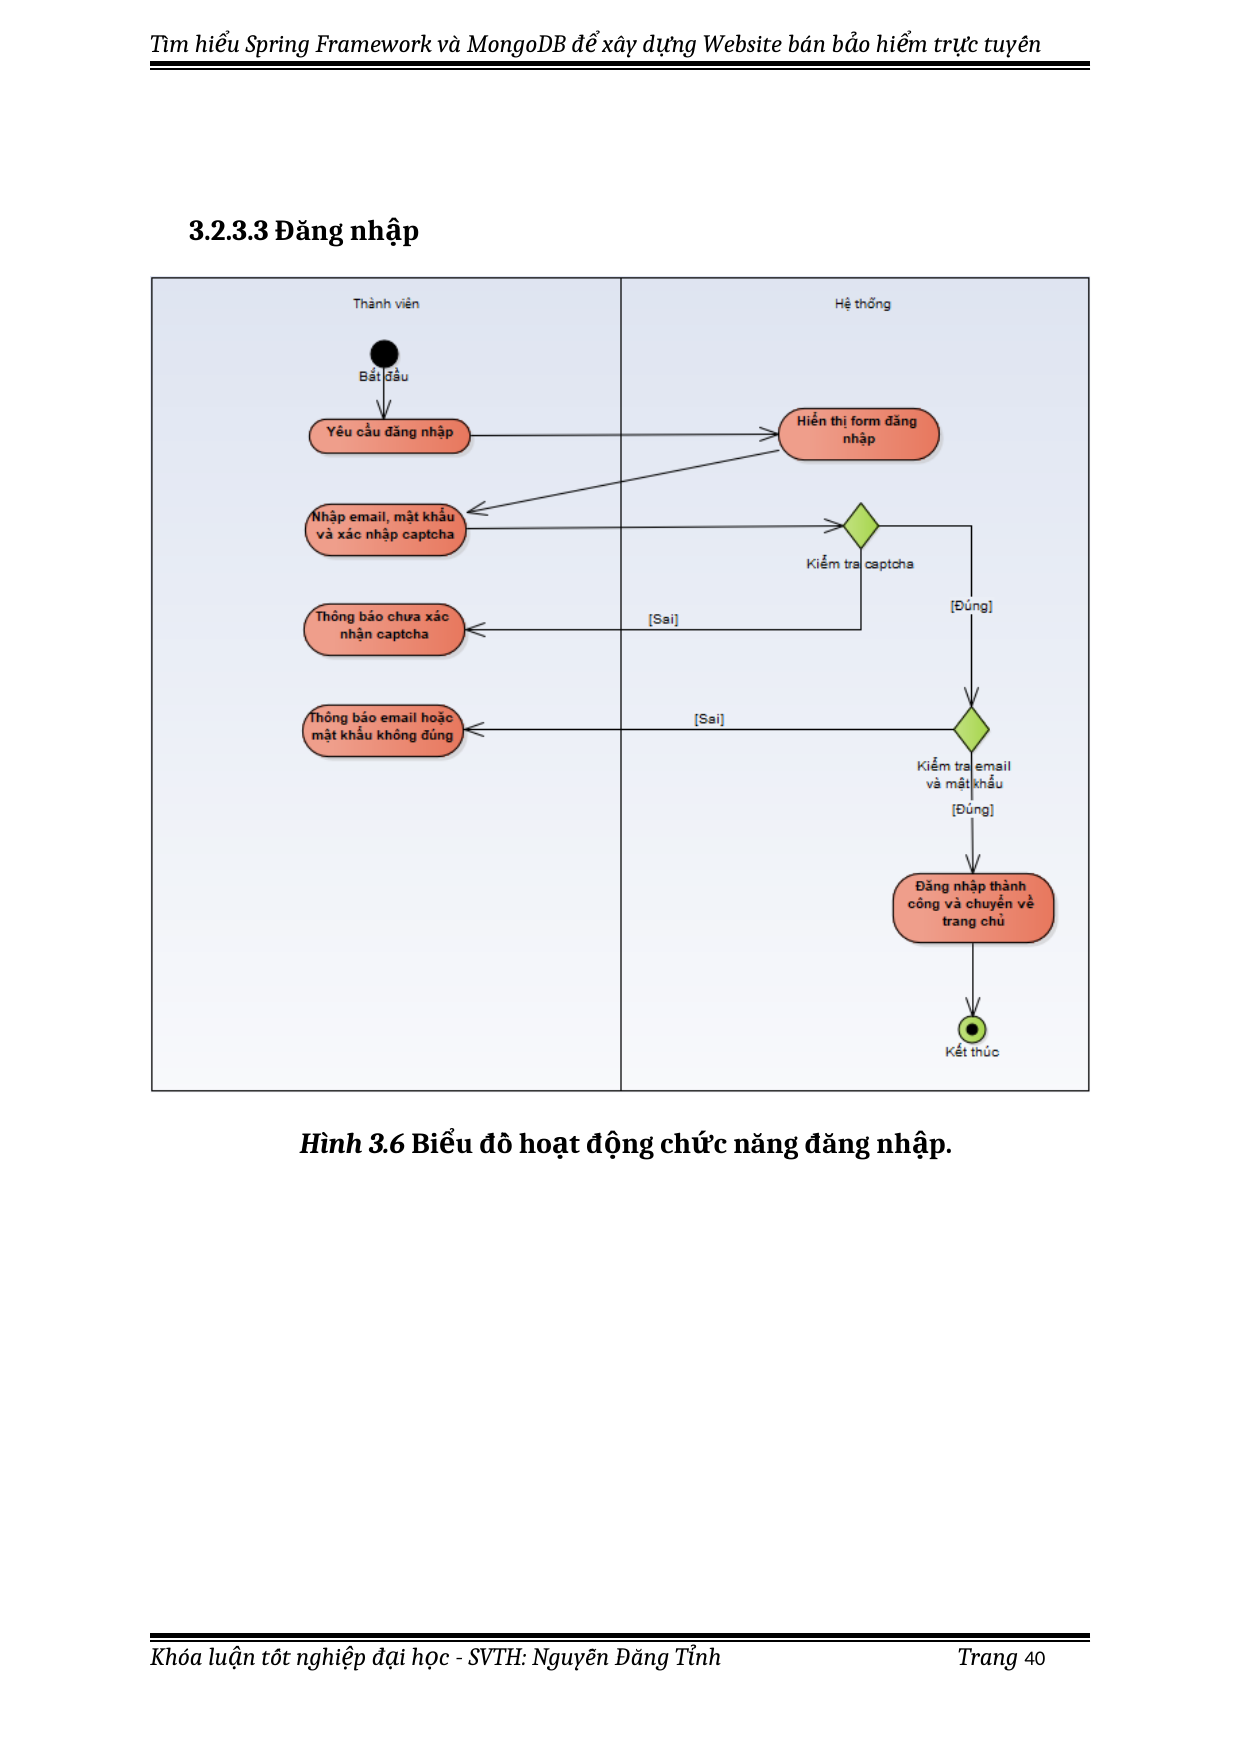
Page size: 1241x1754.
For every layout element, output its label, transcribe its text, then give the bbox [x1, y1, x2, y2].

picture [150, 276, 1091, 1093]
text 3.2.3.3 Đăng nhập [189, 214, 1090, 247]
text Hình 3.6 Biểu đồ hoạt động chức năng đăng nhập. [150, 1128, 1090, 1161]
